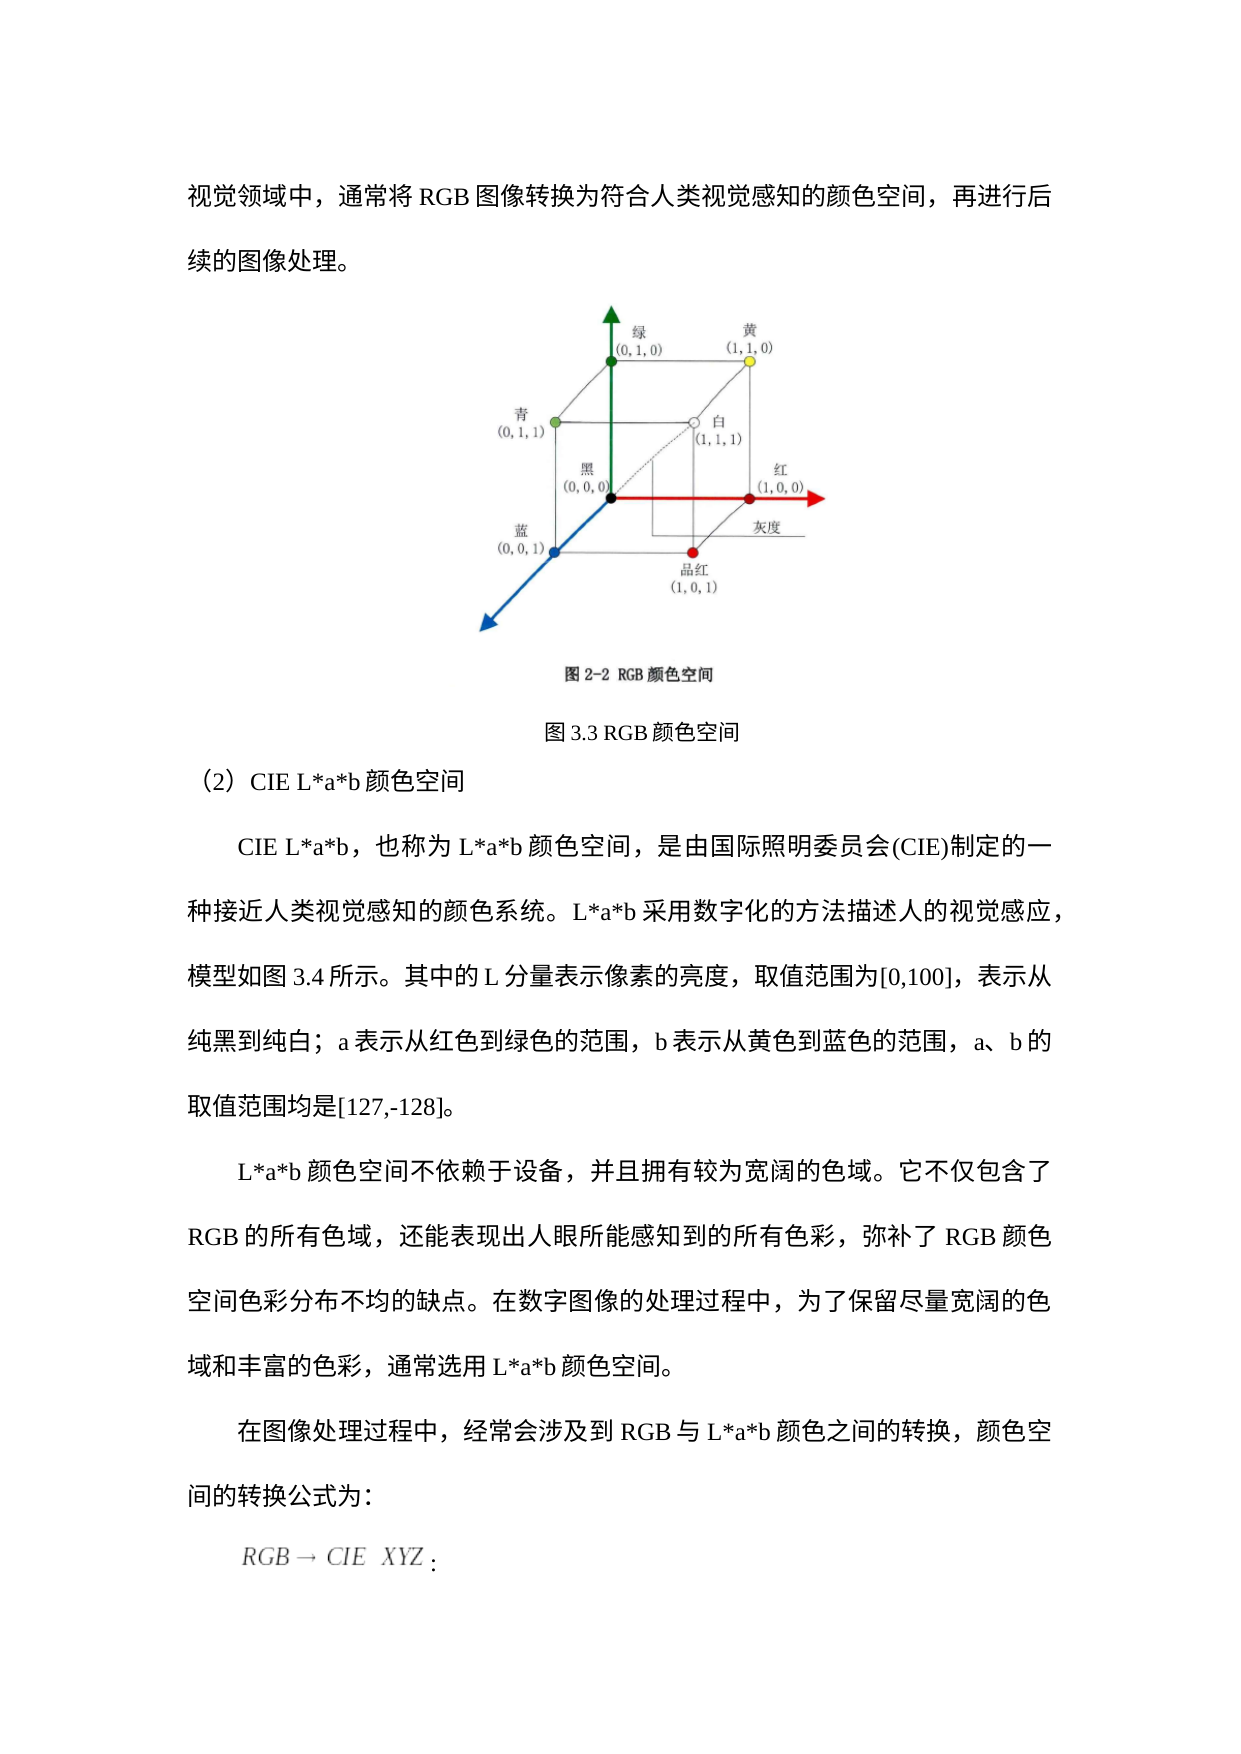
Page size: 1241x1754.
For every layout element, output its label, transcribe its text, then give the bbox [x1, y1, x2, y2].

text 在图像处理过程中，经常会涉及到RGB与L*a*b颜色之间的转换，颜色空间的转换公式为： [187, 1397, 1053, 1527]
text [187, 162, 1053, 292]
picture [429, 292, 861, 687]
text CIE L*a*b，也称为L*a*b颜色空间，是由国际照明委员会(CIE)制定的一种接近人类视觉感知的颜色系统。L*a*b采用数字化的方法描述人的视觉感应，模型如图3.4所示。其中的L分量表示像素的亮度，取值范围为[0,100]，表示从纯黑到纯白；a表示从红色到绿色的范围，b表示从黄色到蓝色的范围，a、b的取值范围均是[127,-128]。 [187, 812, 1053, 1137]
text : [187, 1527, 1053, 1592]
text 图3.3 RGB颜色空间 [187, 714, 1053, 747]
text L*a*b颜色空间不依赖于设备，并且拥有较为宽阔的色域。它不仅包含了RGB的所有色域，还能表现出人眼所能感知到的所有色彩，弥补了RGB颜色空间色彩分布不均的缺点。在数字图像的处理过程中，为了保留尽量宽阔的色域和丰富的色彩，通常选用L*a*b颜色空间。 [187, 1137, 1053, 1397]
text （2）CIE L*a*b颜色空间 [187, 747, 1053, 812]
